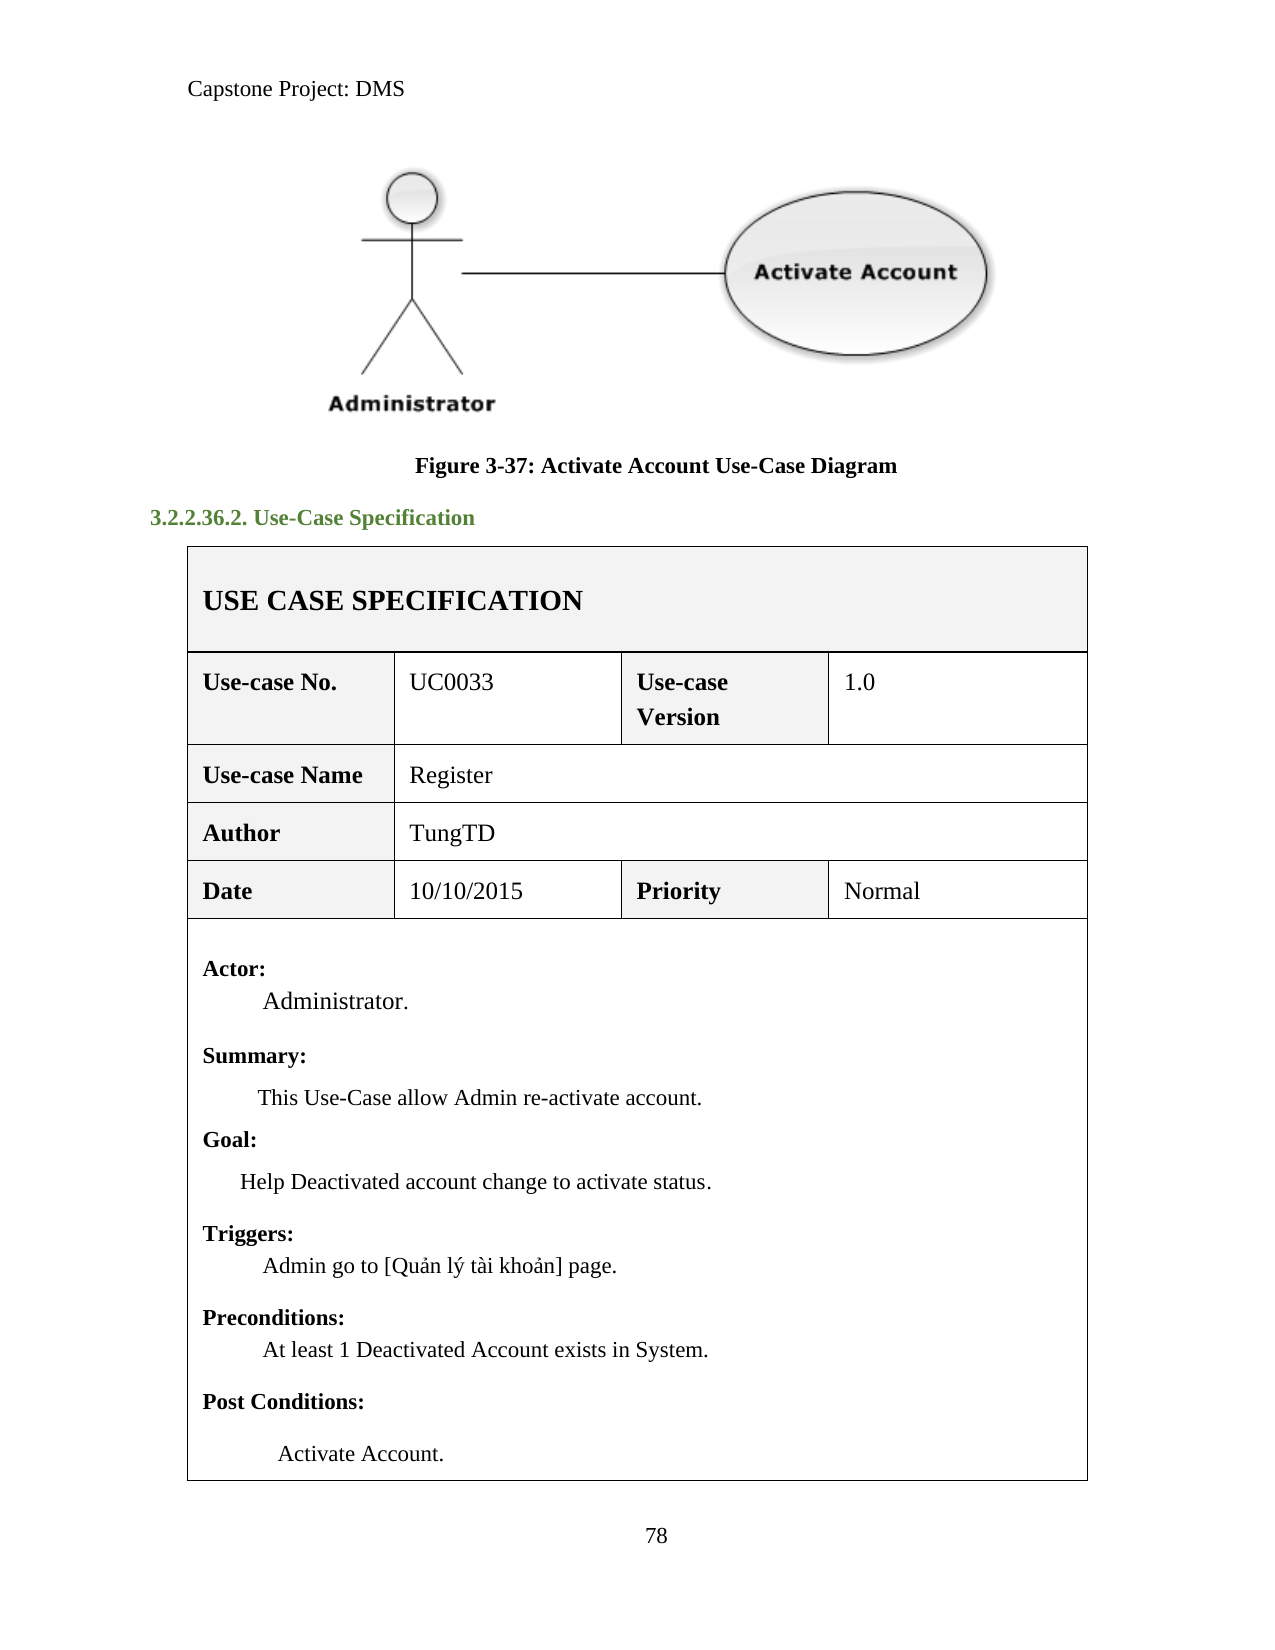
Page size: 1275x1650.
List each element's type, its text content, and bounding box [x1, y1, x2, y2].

table_header USE CASE SPECIFICATION [188, 547, 1087, 651]
table_cell 1.0 [829, 653, 1087, 744]
table_cell Priority [622, 861, 828, 918]
table_cell Author [188, 803, 394, 860]
table_cell Register [395, 745, 1087, 802]
table_cell 10/10/2015 [395, 861, 621, 918]
table_cell Date [188, 861, 394, 918]
picture [302, 150, 1011, 436]
table_cell UC0033 [395, 653, 621, 744]
subtitle Use-Case Specification [150, 504, 1125, 530]
table_cell Normal [829, 861, 1087, 918]
table_cell Use-case Name [188, 745, 394, 802]
table_cell Use-case No. [188, 653, 394, 744]
table_cell TungTD [395, 803, 1087, 860]
table_cell Use-case Version [622, 653, 828, 744]
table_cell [188, 919, 1087, 1480]
text Figure 3-37: Activate Account Use-Case Diagram [187, 452, 1125, 478]
